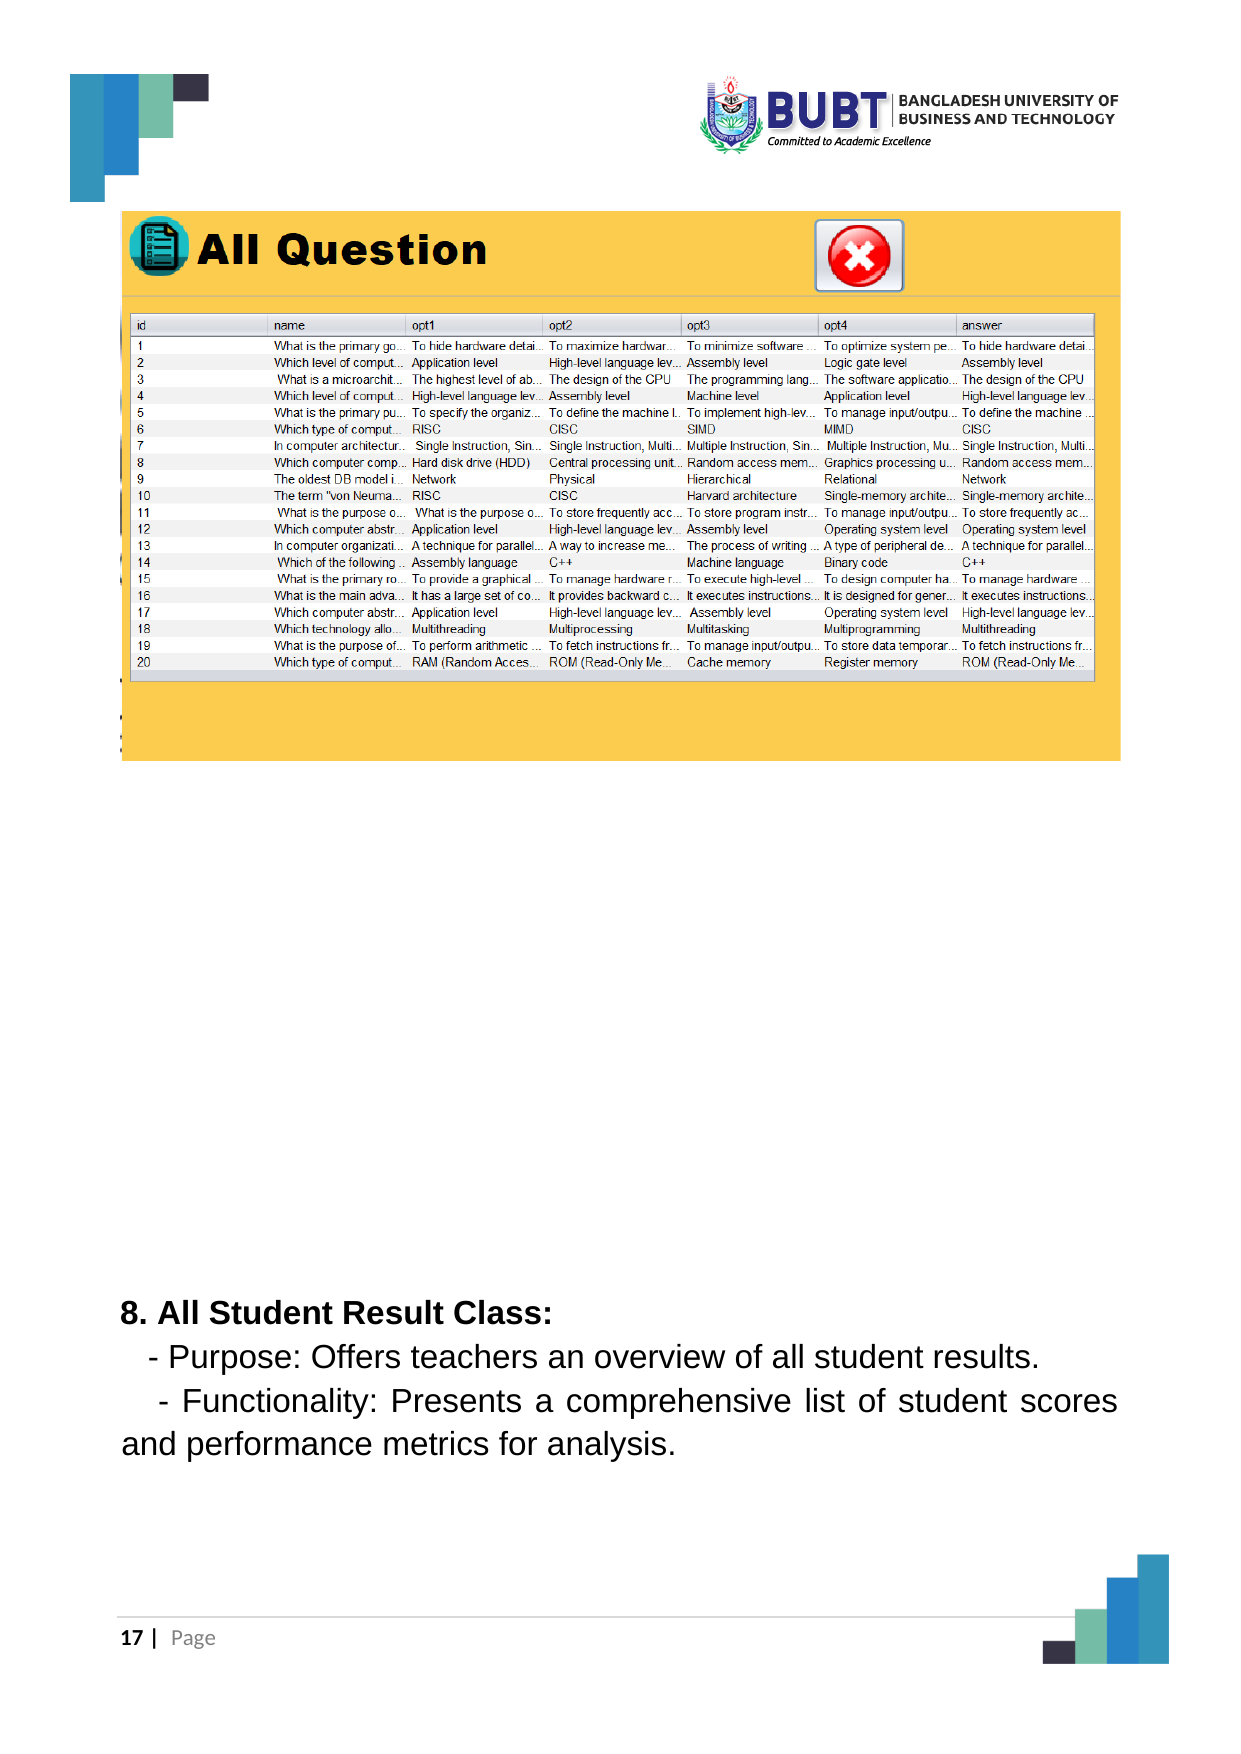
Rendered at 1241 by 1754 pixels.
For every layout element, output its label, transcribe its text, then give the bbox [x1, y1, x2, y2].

picture [695, 75, 1119, 155]
text - Functionality: Presents a comprehensive list of student scores and performance metrics for analysis. [120, 1381, 1120, 1462]
picture [70, 74, 209, 202]
picture [120, 211, 1121, 761]
text - Purpose: Offers teachers an overview of all student results. [120, 1337, 1120, 1376]
text 8. All Student Result Class: [120, 1293, 1120, 1332]
picture [1043, 1555, 1169, 1663]
